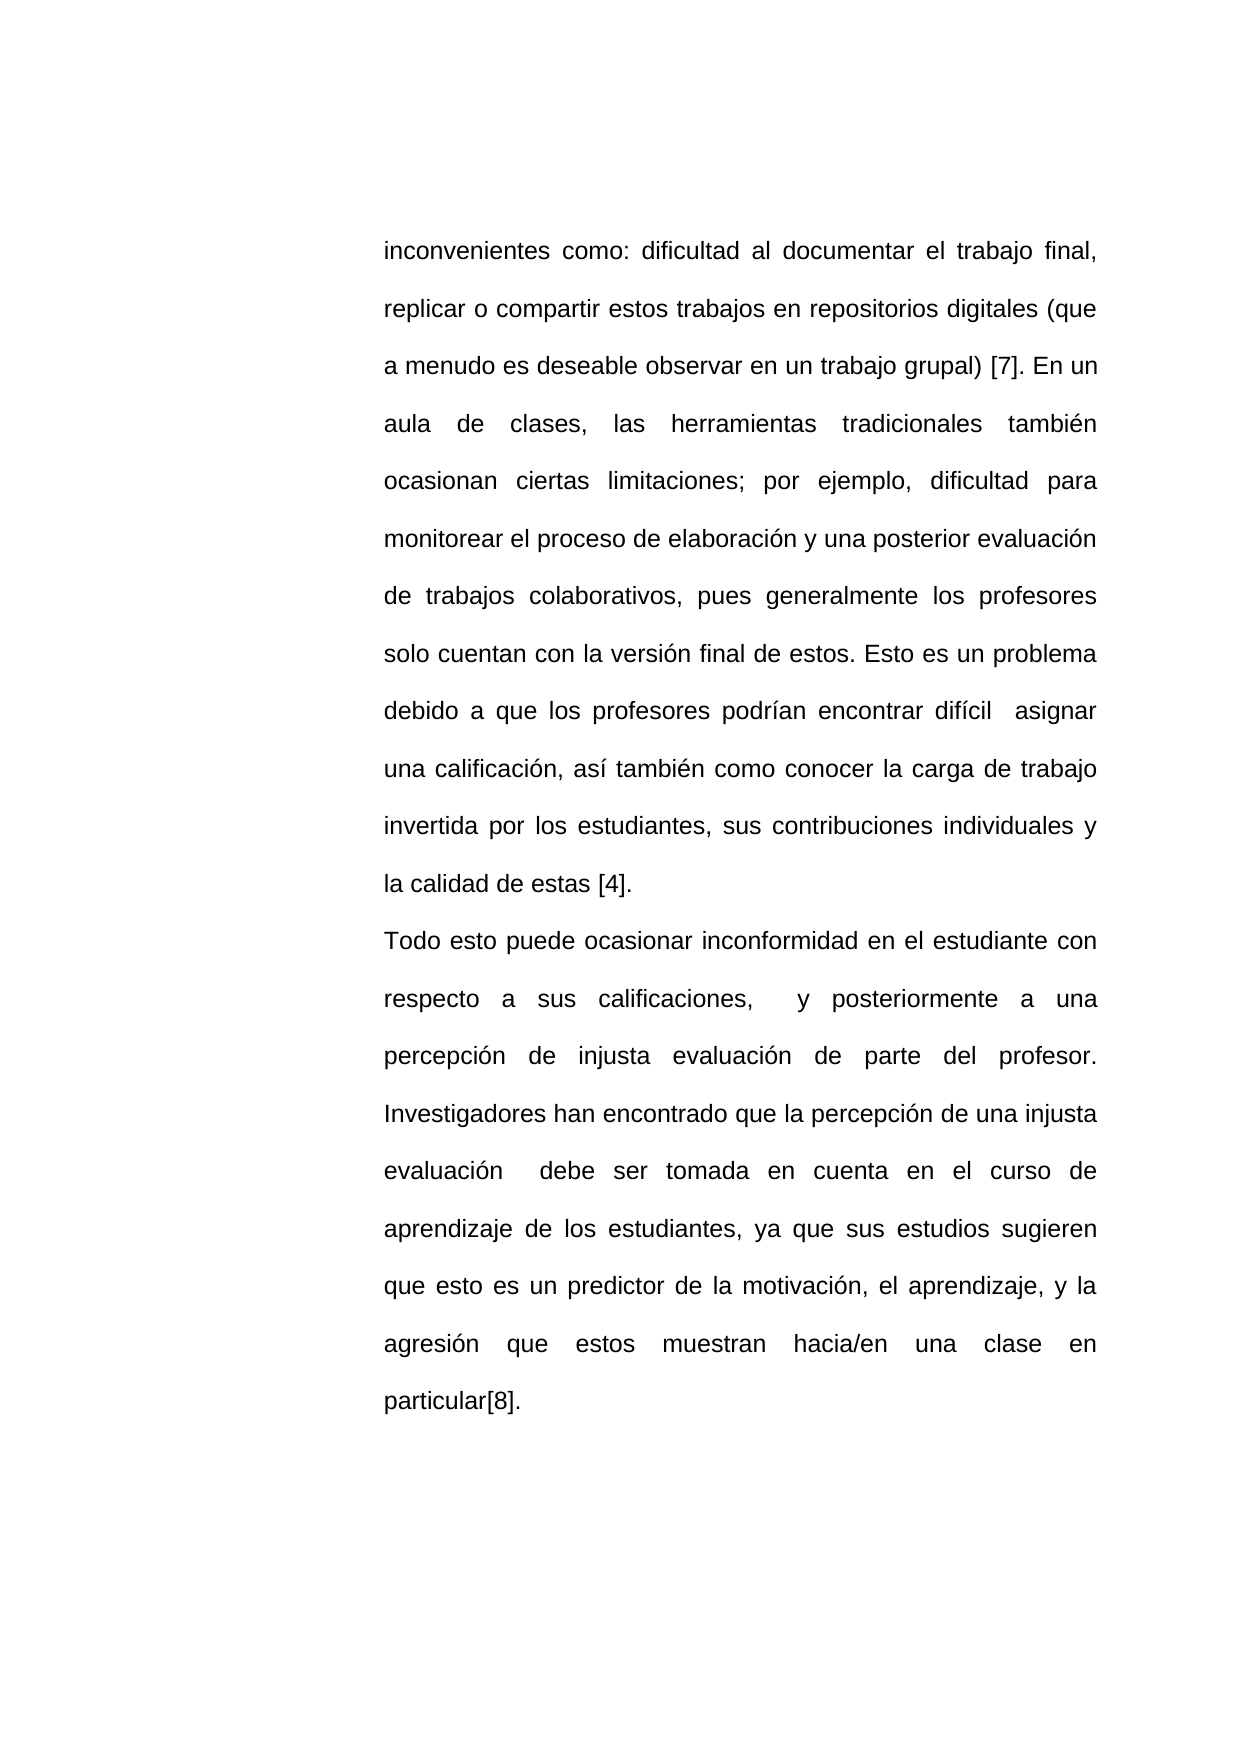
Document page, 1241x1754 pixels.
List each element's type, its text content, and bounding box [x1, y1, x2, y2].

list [384, 236, 1098, 897]
list Todo esto puede ocasionar inconformidad en el estudiante con respecto a sus calificaciones, y posteriormente a una percepción de injusta evaluación de parte del profesor. Investigadores han encontrado que la percepción de una injusta evaluación debe ser tomada en cuenta en el curso de aprendizaje de los estudiantes, ya que sus estudios sugieren que esto es un predictor de la motivación, el aprendizaje, y la agresión que estos muestran hacia/en una clase en particular[8]. [384, 926, 1098, 1415]
